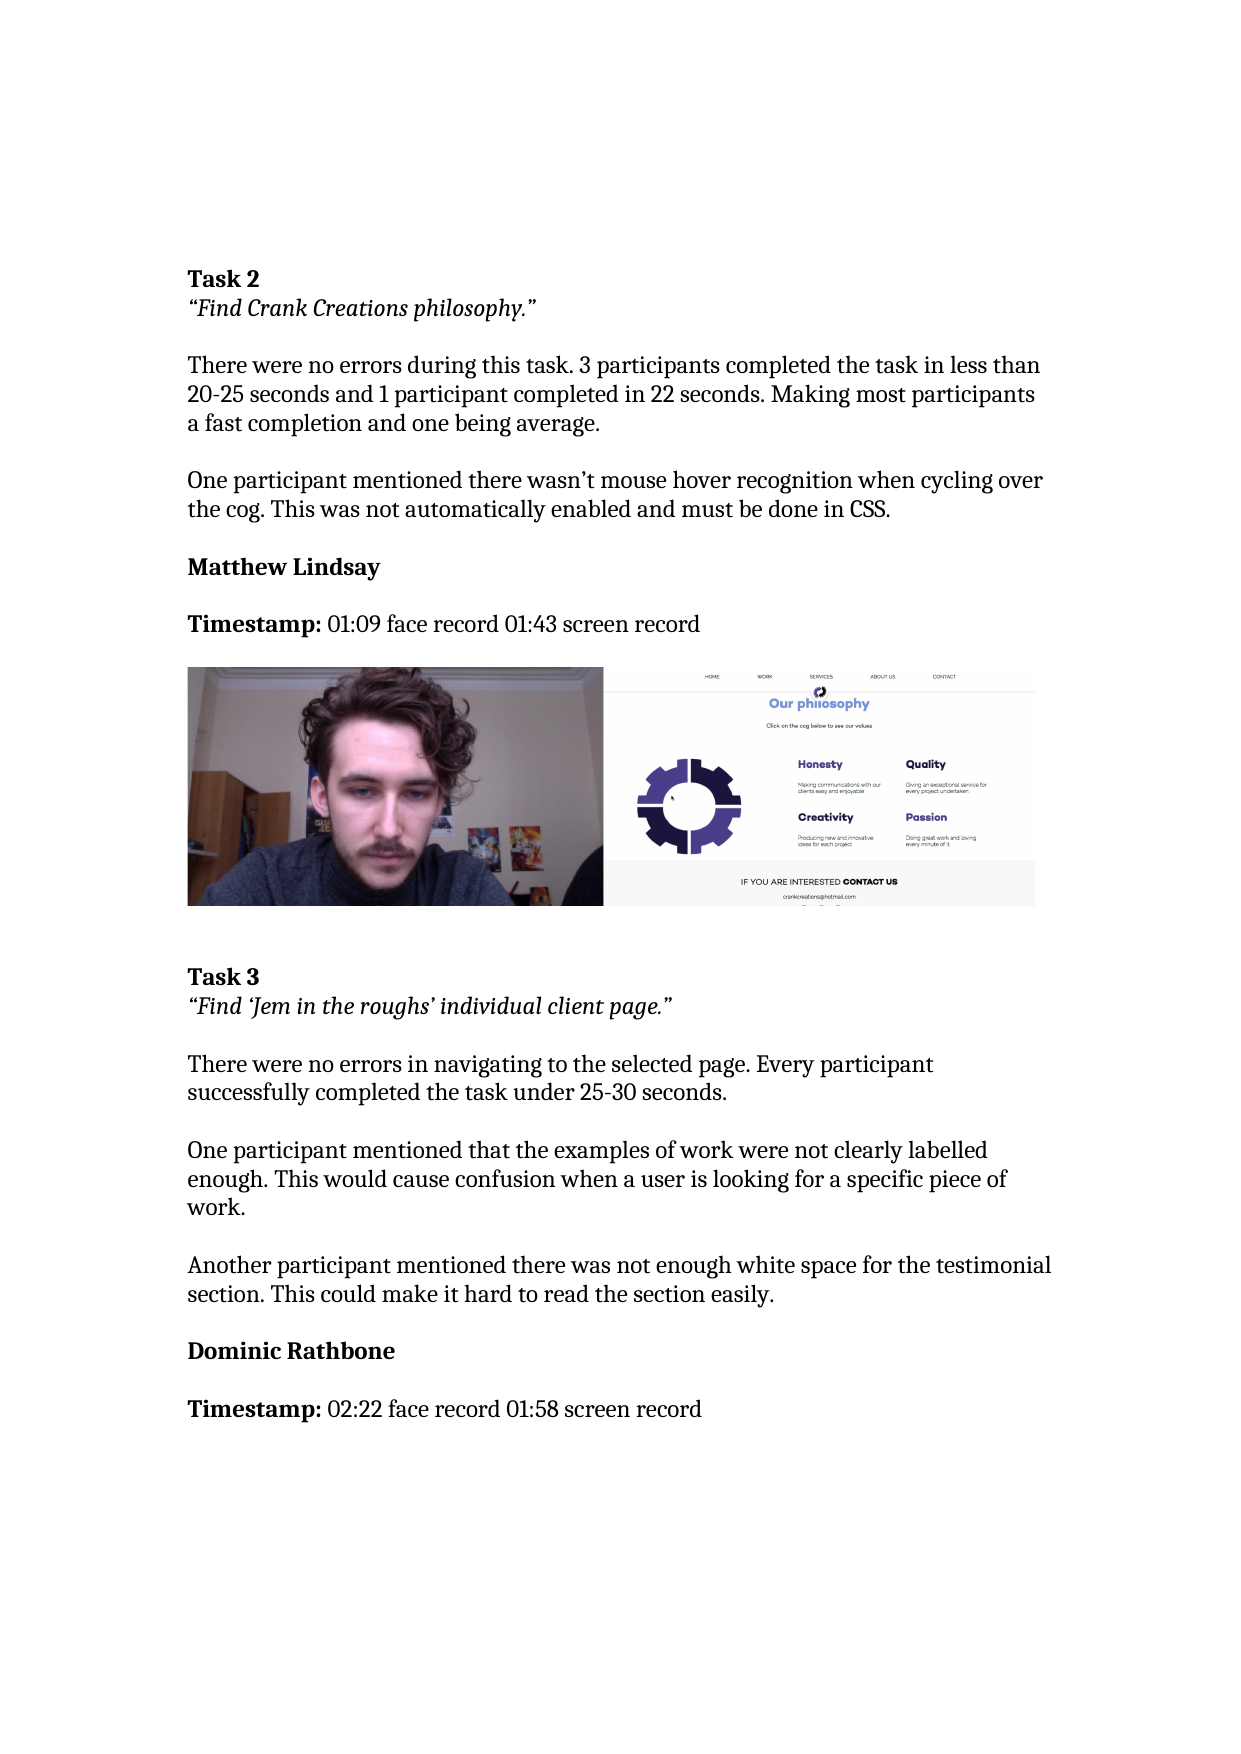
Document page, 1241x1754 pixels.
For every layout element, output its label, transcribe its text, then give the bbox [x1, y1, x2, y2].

text Dominic Rathbone [187, 1337, 1053, 1366]
text Timestamp: 01:09 face record 01:43 screen record [187, 610, 1053, 639]
text Timestamp: 02:22 face record 01:58 screen record [187, 1394, 1053, 1423]
text There were no errors during this task. 3 participants completed the task in less than 20-25 seconds and 1 participant completed in 22 seconds. Making most participants a fast completion and one being average. [187, 351, 1053, 437]
text Another participant mentioned there was not enough white space for the testimonial section. This could make it hard to read the section easily. [187, 1251, 1053, 1308]
text There were no errors in navigating to the selected page. Every participant successfully completed the task under 25-30 seconds. [187, 1049, 1053, 1107]
picture [187, 667, 1036, 906]
text One participant mentioned that the examples of work were not clearly labelled enough. This would cause confusion when a user is looking for a specific piece of work. [187, 1136, 1053, 1222]
text One participant mentioned there wasn’t mouse hover recognition when cycling over the cog. This was not automatically enabled and must be done in CSS. [187, 466, 1053, 524]
text Matthew Lindsay [187, 552, 1053, 581]
text “Find ‘Jem in the roughs’ individual client page.” [187, 992, 1053, 1021]
text “Find Crank Creations philosophy.” [187, 294, 1053, 322]
text Task 2 [187, 265, 1053, 294]
text Task 3 [187, 963, 1053, 992]
